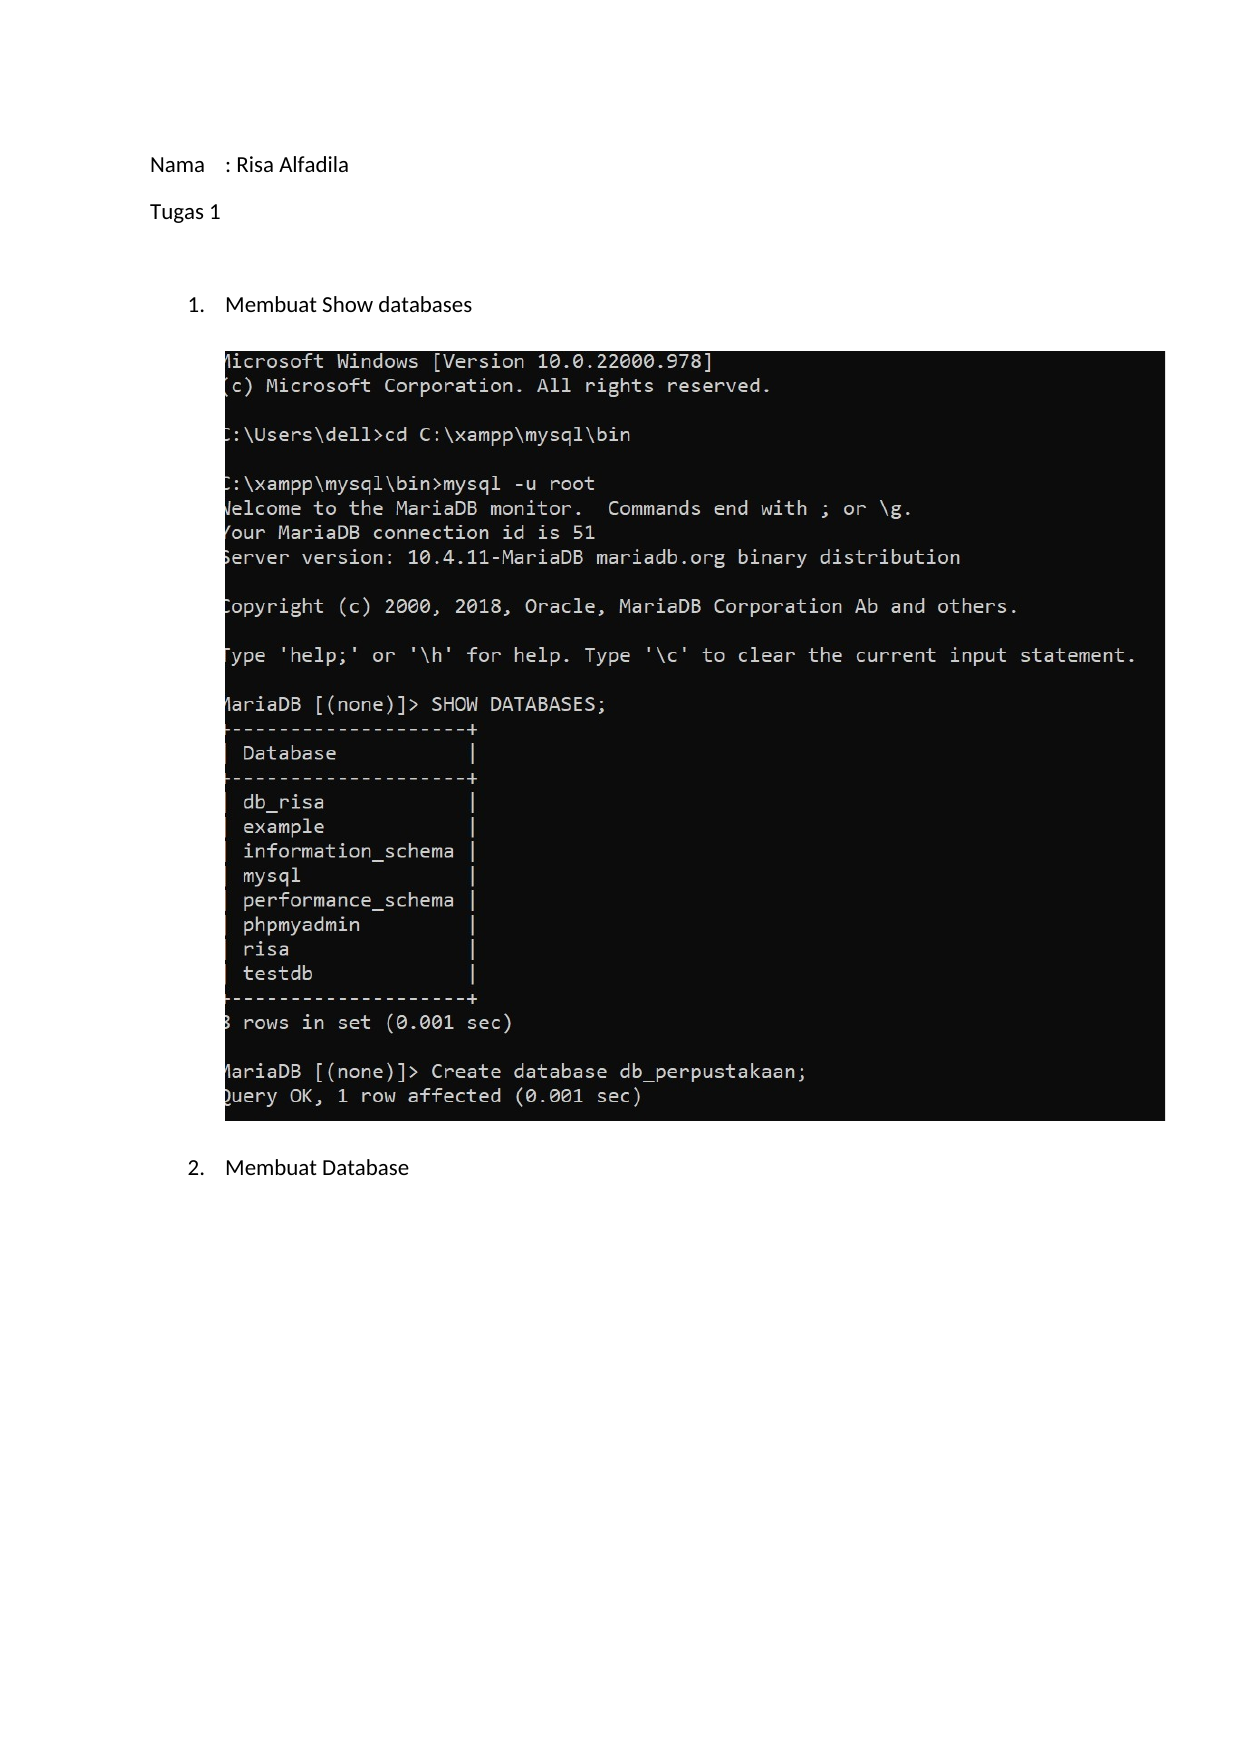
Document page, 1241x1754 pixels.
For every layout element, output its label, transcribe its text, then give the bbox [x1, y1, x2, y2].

picture [225, 351, 1166, 1121]
text Nama : Risa Alfadila [150, 150, 1090, 178]
list Membuat Show databases [187, 291, 1090, 319]
text Tugas 1 [150, 197, 1090, 225]
list Membuat Database [187, 1153, 1090, 1181]
